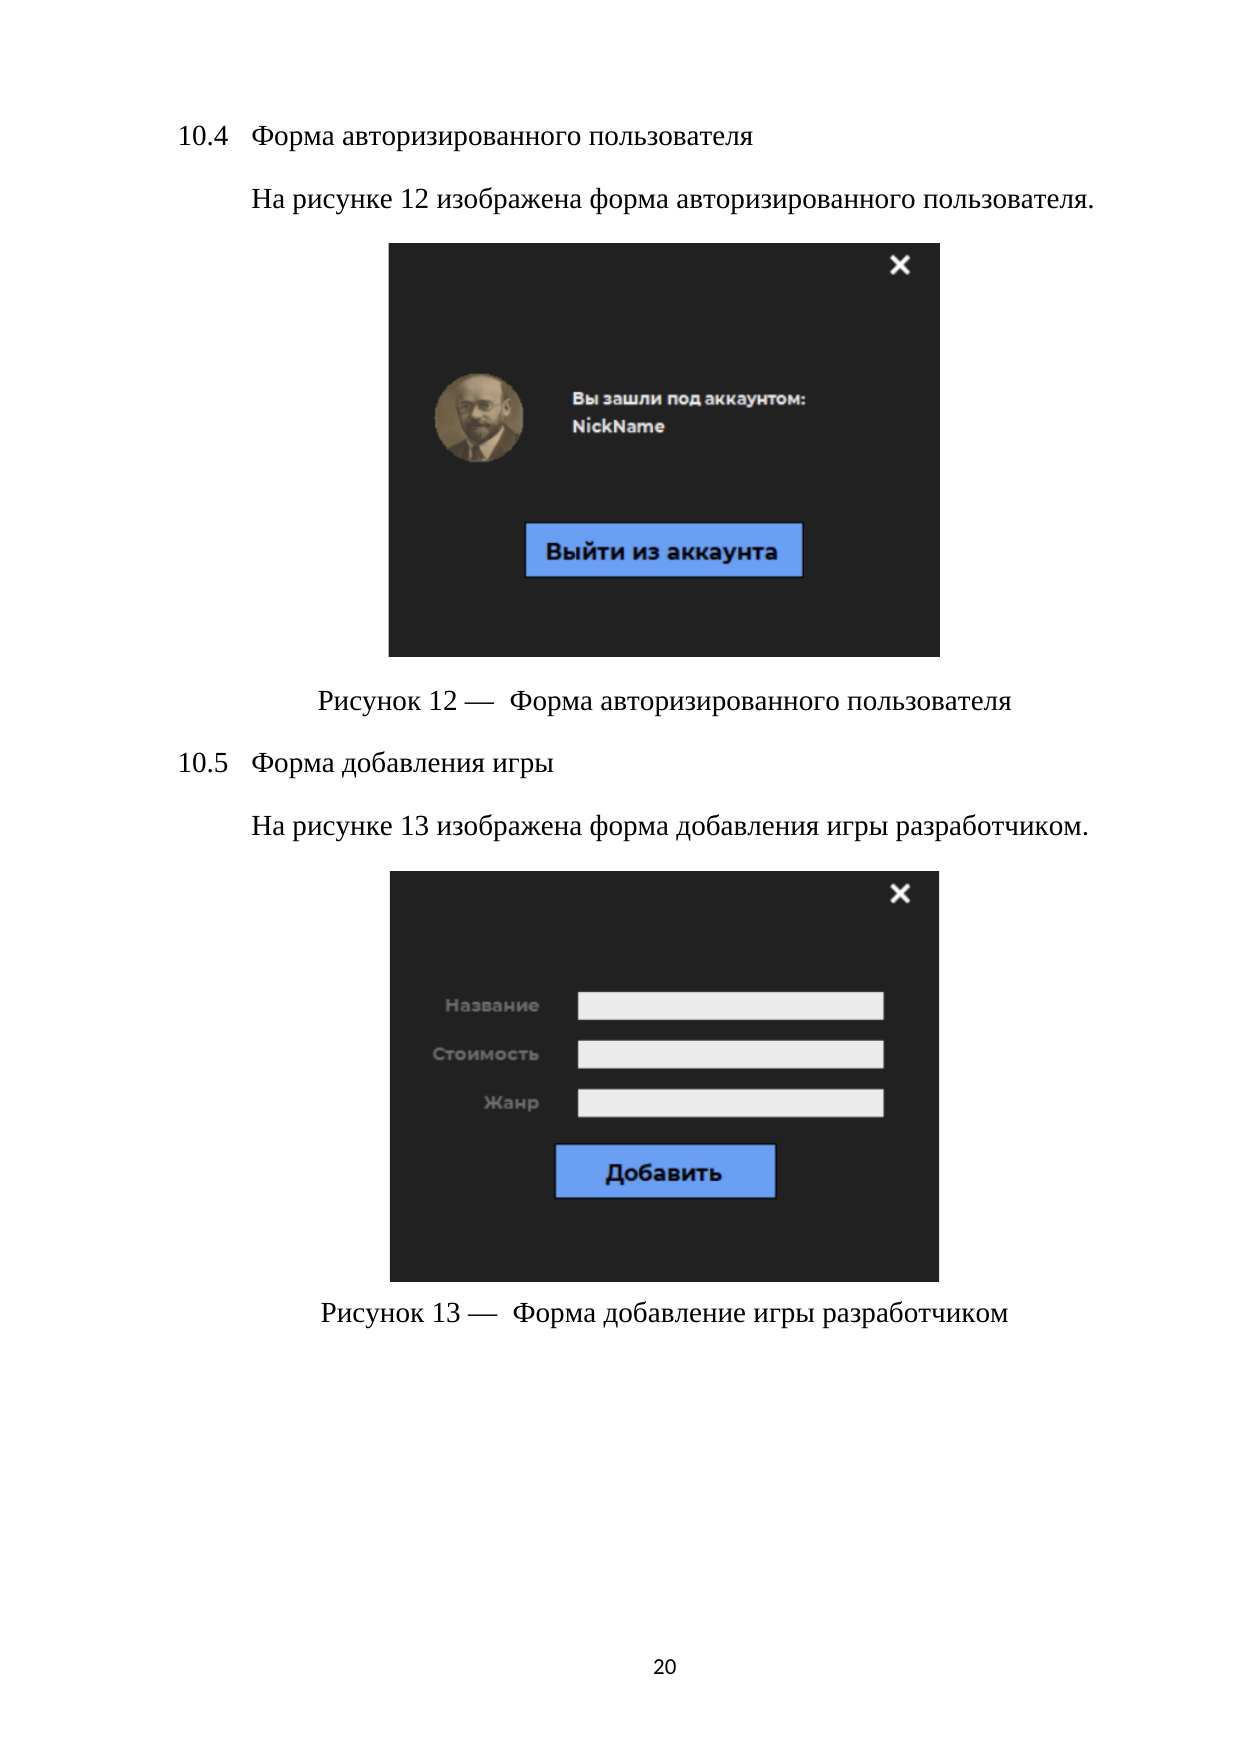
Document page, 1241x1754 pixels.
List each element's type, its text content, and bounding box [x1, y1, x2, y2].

text Форма добавления игры [177, 746, 1152, 779]
picture [389, 871, 940, 1282]
text На рисунке 13 изображена форма добавления игры разработчиком. [177, 808, 1152, 842]
text Форма авторизированного пользователя [177, 118, 1152, 152]
picture [388, 243, 940, 657]
list Форма добавление игры разработчиком [177, 1295, 1152, 1329]
list Форма авторизированного пользователя [177, 683, 1152, 716]
text На рисунке 12 изображена форма авторизированного пользователя. [177, 181, 1152, 214]
